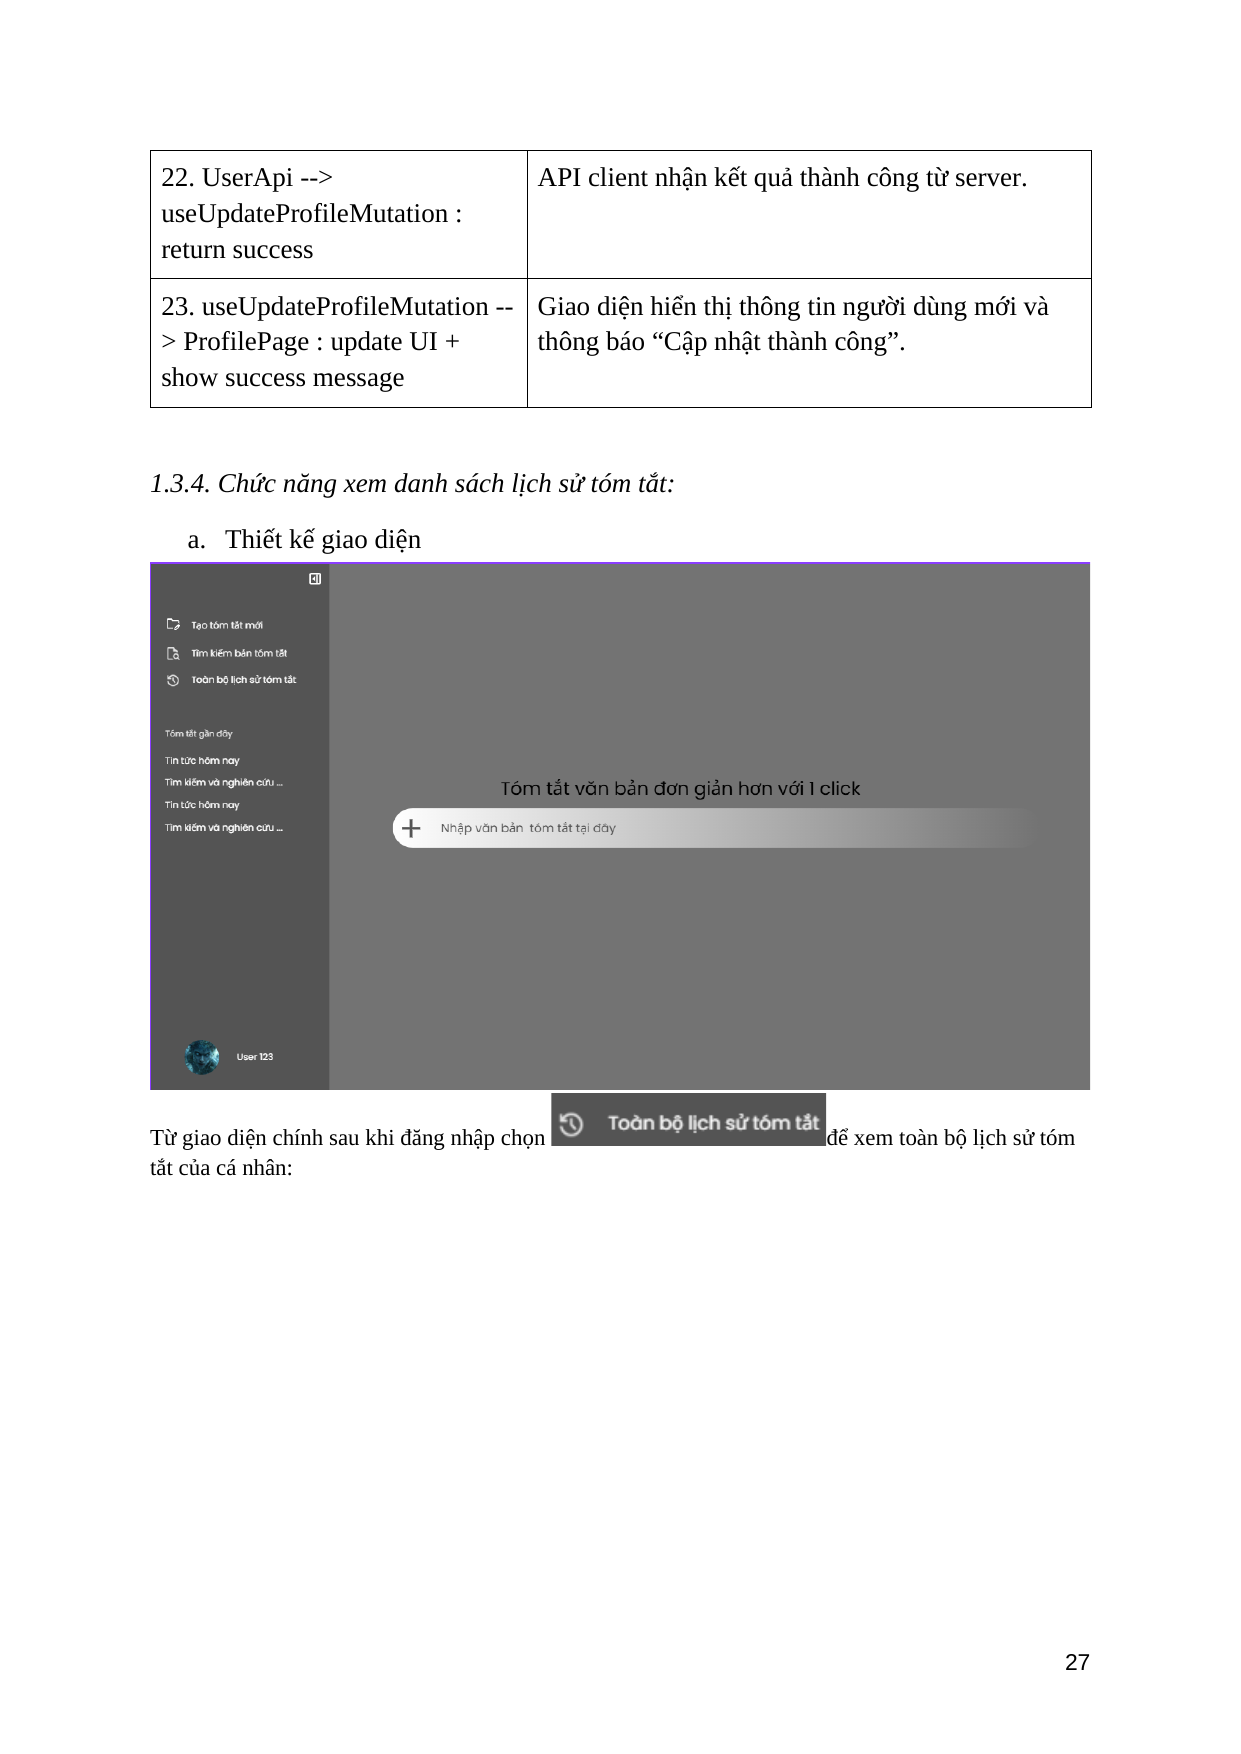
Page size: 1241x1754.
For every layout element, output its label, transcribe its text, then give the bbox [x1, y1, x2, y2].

picture [150, 562, 1091, 1090]
table_cell API client nhận kết quả thành công từ server. [528, 151, 1091, 278]
picture [551, 1093, 827, 1146]
subtitle 1.3.4. Chức năng xem danh sách lịch sử tóm tắt: [150, 467, 1090, 498]
subtitle Thiết kế giao diện [187, 523, 1090, 554]
text Từ giao diện chính sau khi đăng nhập chọn để xem toàn bộ lịch sử tóm tắt của cá nhân: [150, 1090, 1090, 1180]
table_cell 22. UserApi --> useUpdateProfileMutation : return success [151, 151, 527, 278]
table_cell 23. useUpdateProfileMutation --> ProfilePage : update UI + show success message [151, 279, 527, 407]
table_cell Giao diện hiển thị thông tin người dùng mới và thông báo “Cập nhật thành công”. [528, 279, 1091, 407]
